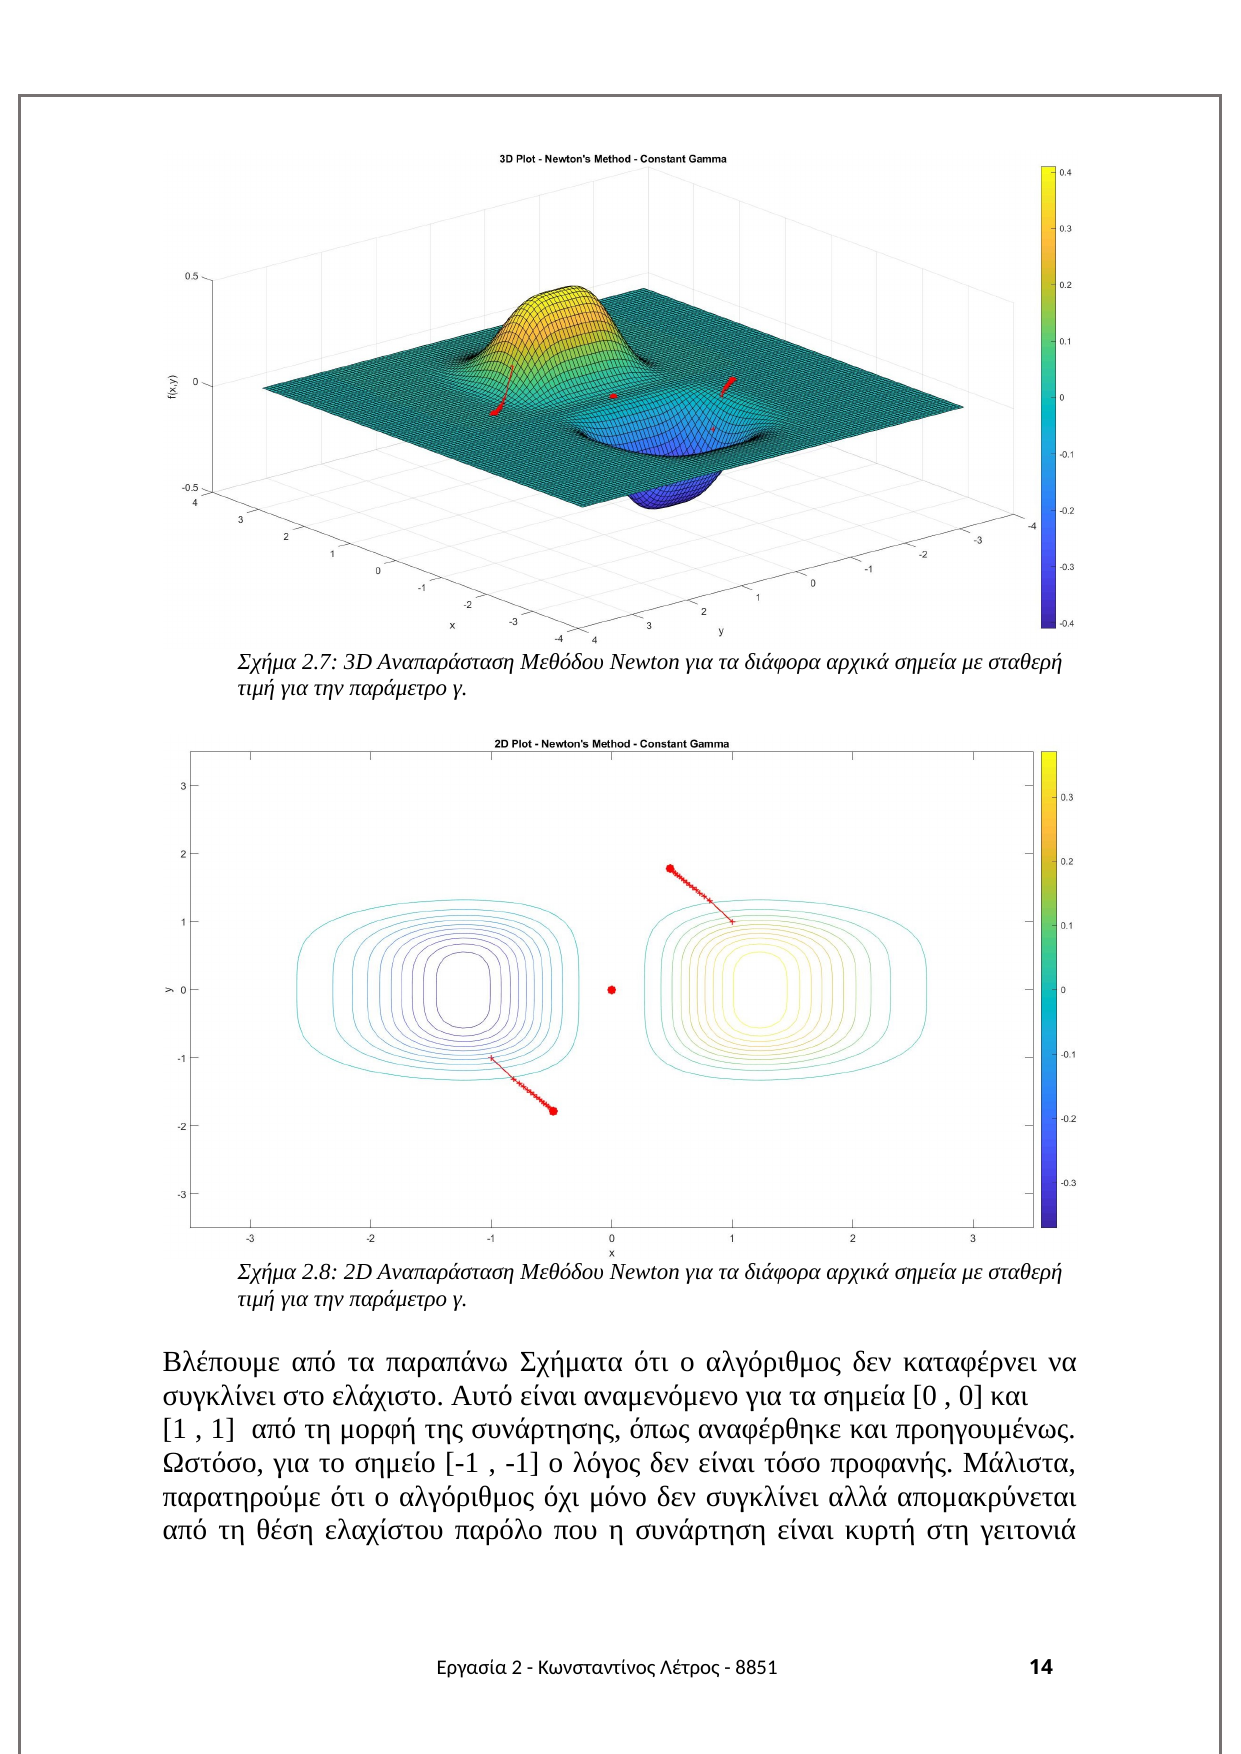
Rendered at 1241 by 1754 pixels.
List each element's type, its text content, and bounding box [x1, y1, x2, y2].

picture [162, 734, 1078, 1259]
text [162, 1412, 1078, 1546]
text Βλέπουμε από τα παραπάνω Σχήματα ότι ο αλγόριθμος δεν καταφέρνει να συγκλίνει στο ελάχιστο. Αυτό είναι αναμενόμενο για τα σημεία [0 , 0] και [162, 1344, 1078, 1412]
list Σχήμα 2.7: 3D Αναπαράσταση Μεθόδου Newton για τα διάφορα αρχικά σημεία με σταθερή τιμή για την παράμετρο γ. [237, 649, 1078, 701]
list Σχήμα 2.8: 2D Αναπαράσταση Μεθόδου Newton για τα διάφορα αρχικά σημεία με σταθερή τιμή για την παράμετρο γ. [237, 1259, 1078, 1311]
picture [162, 150, 1078, 649]
